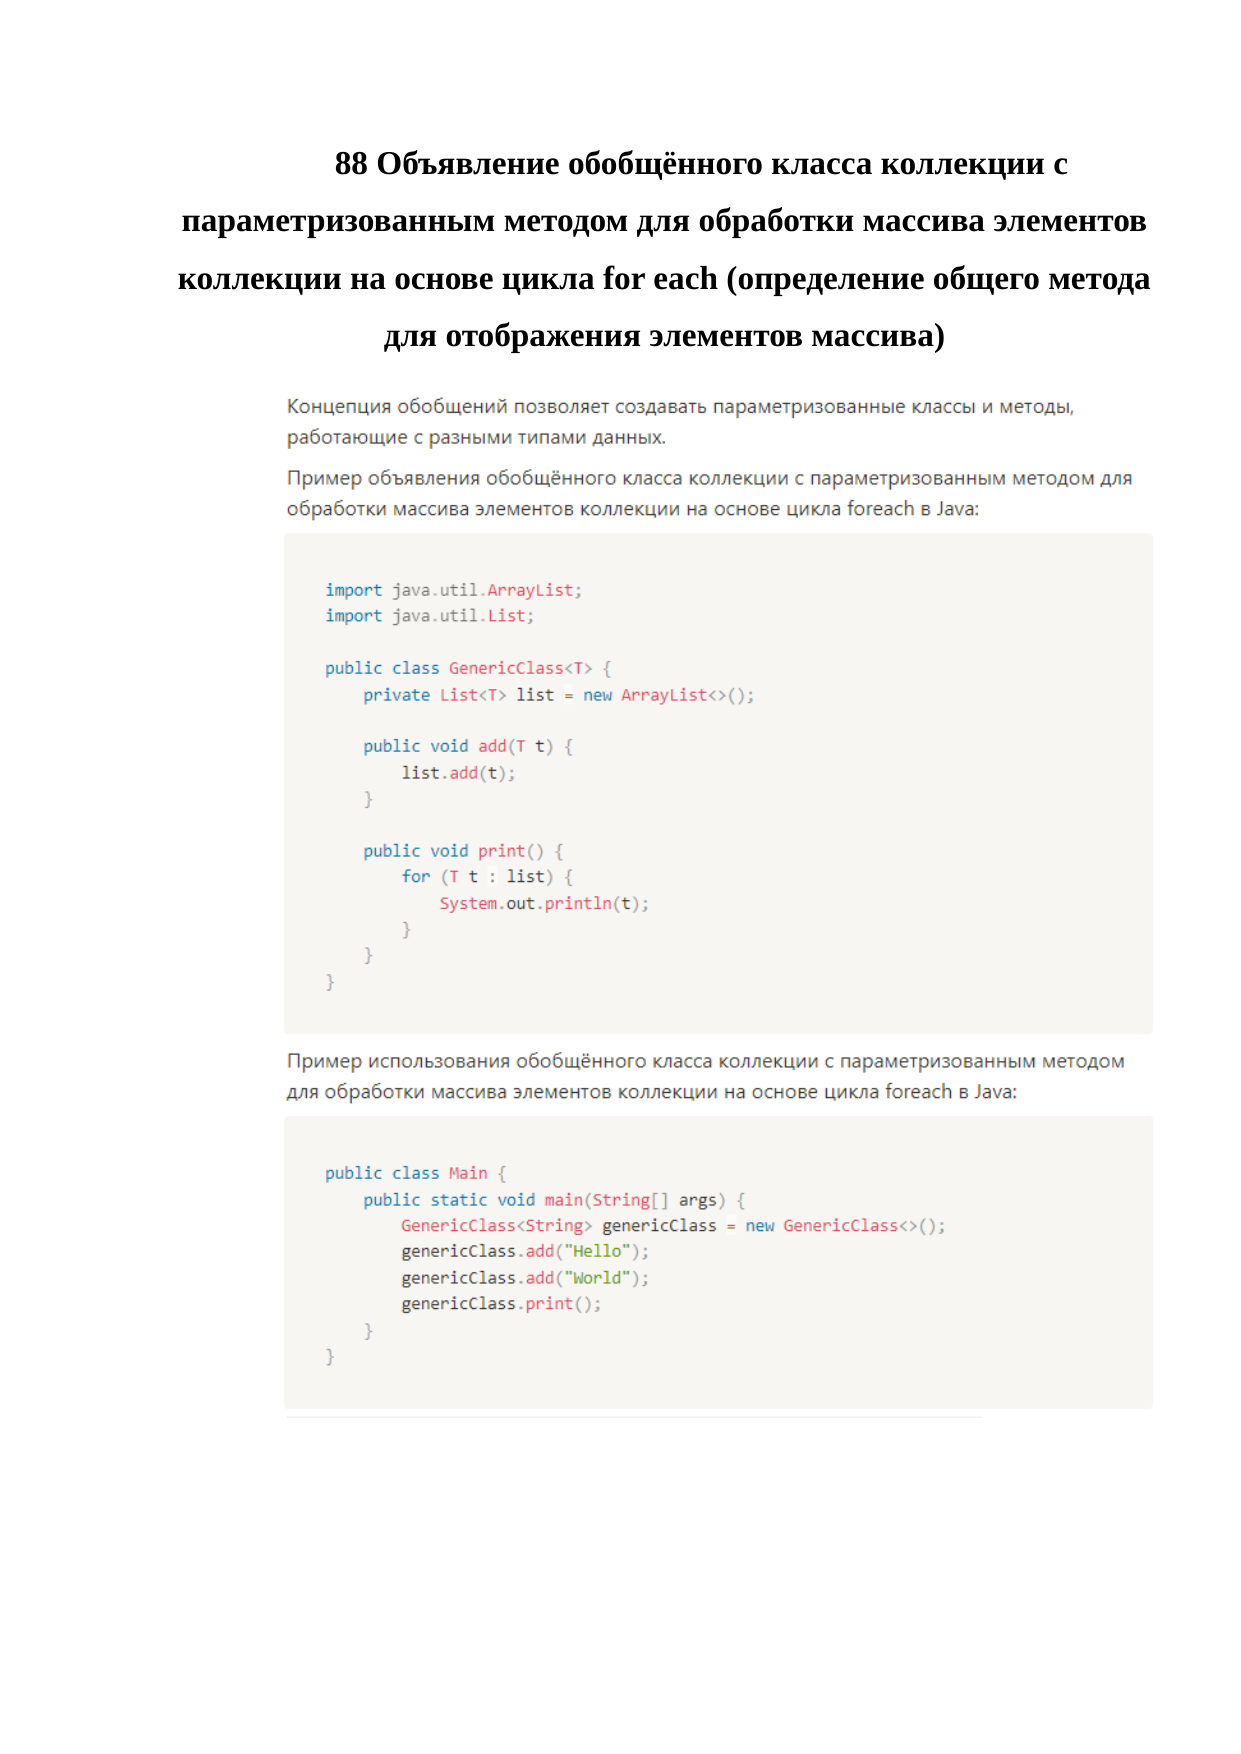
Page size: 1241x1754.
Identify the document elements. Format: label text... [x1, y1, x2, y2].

picture [251, 385, 1226, 1418]
text 88 Объявление обобщённого класса коллекции с параметризованным методом для обработки массива элементов коллекции на основе цикла for each (определение общего метода для отображения элементов массива) [177, 143, 1152, 354]
